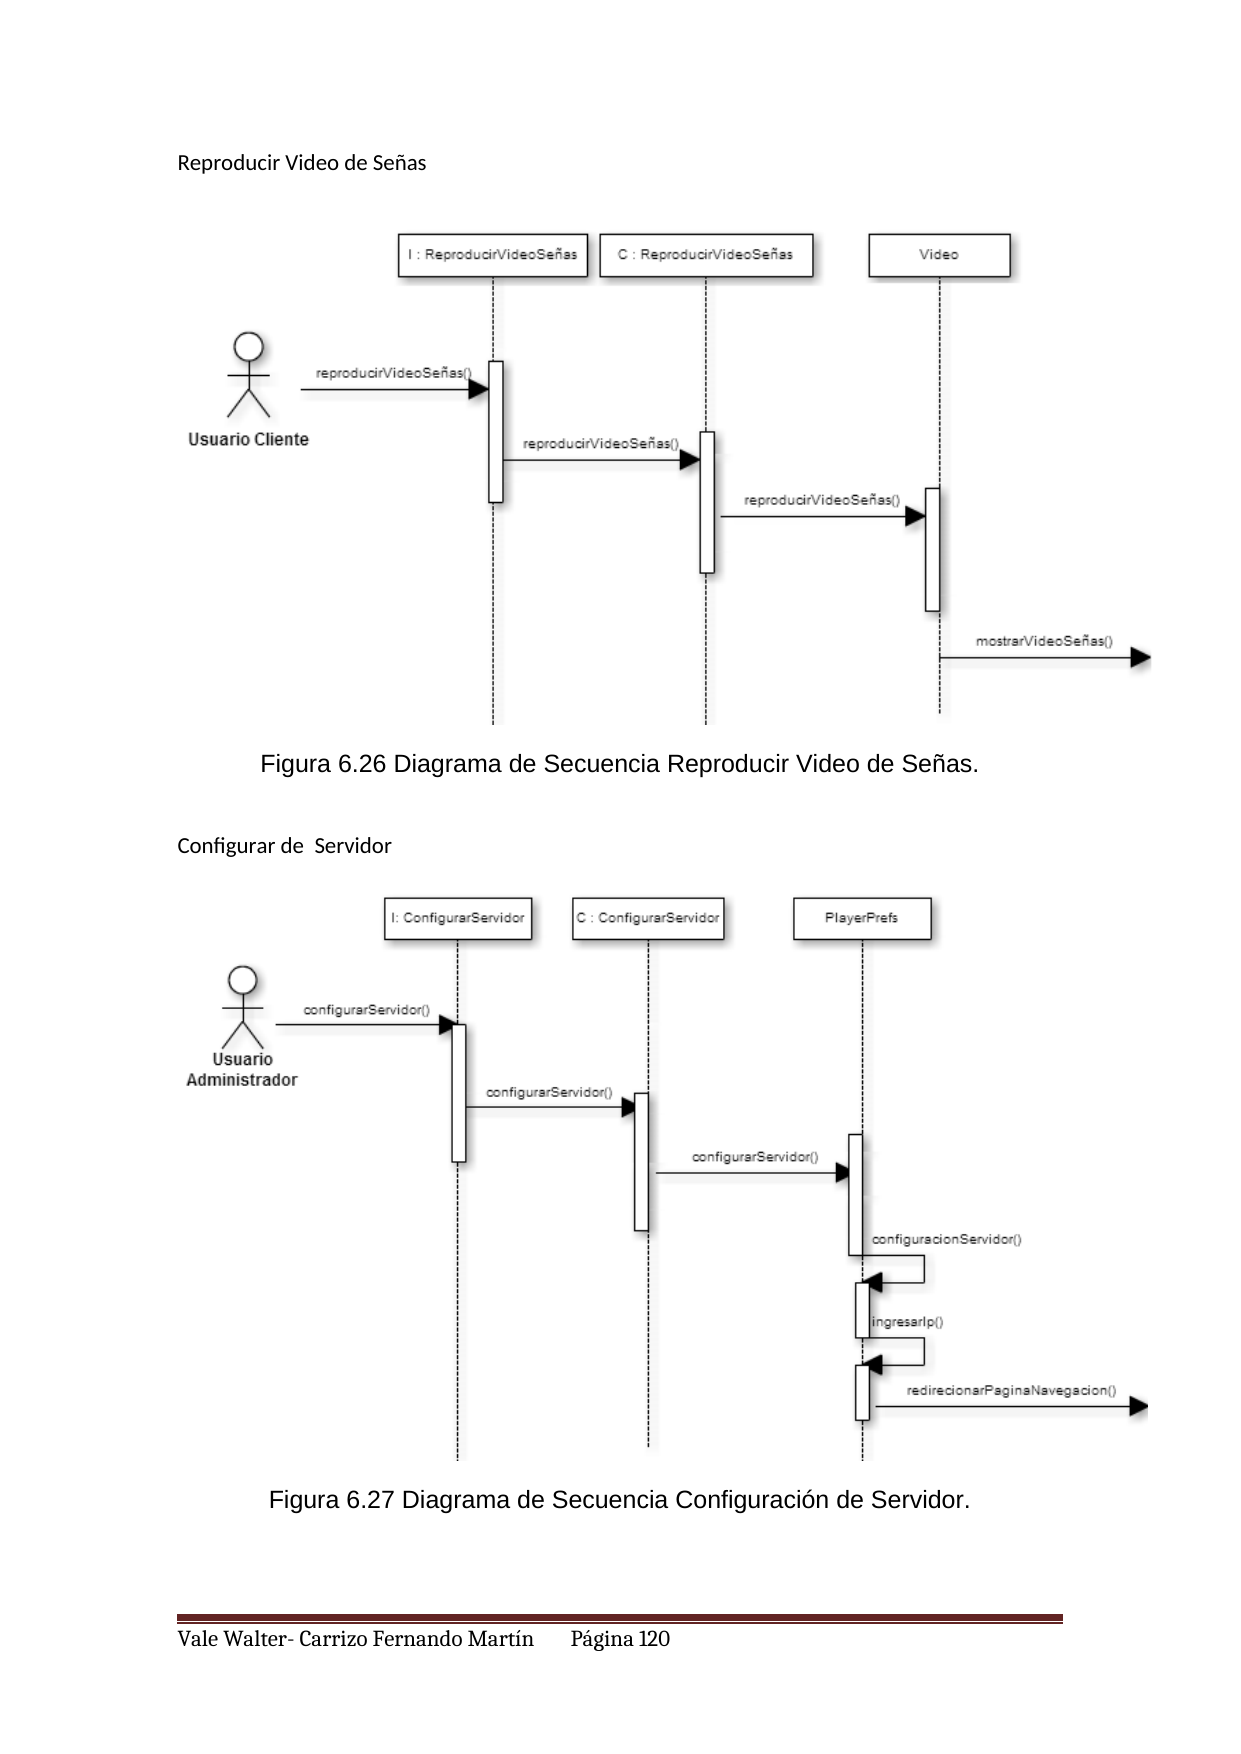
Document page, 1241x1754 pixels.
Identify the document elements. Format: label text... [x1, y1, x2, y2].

text Figura 6.26 Diagrama de Secuencia Reproducir Video de Señas. [177, 749, 1063, 778]
picture [177, 200, 1152, 725]
text Configurar de Servidor [177, 831, 1063, 859]
picture [177, 884, 1148, 1461]
text Figura 6.27 Diagrama de Secuencia Configuración de Servidor. [177, 1485, 1063, 1514]
text Reproducir Video de Señas [177, 148, 1063, 176]
